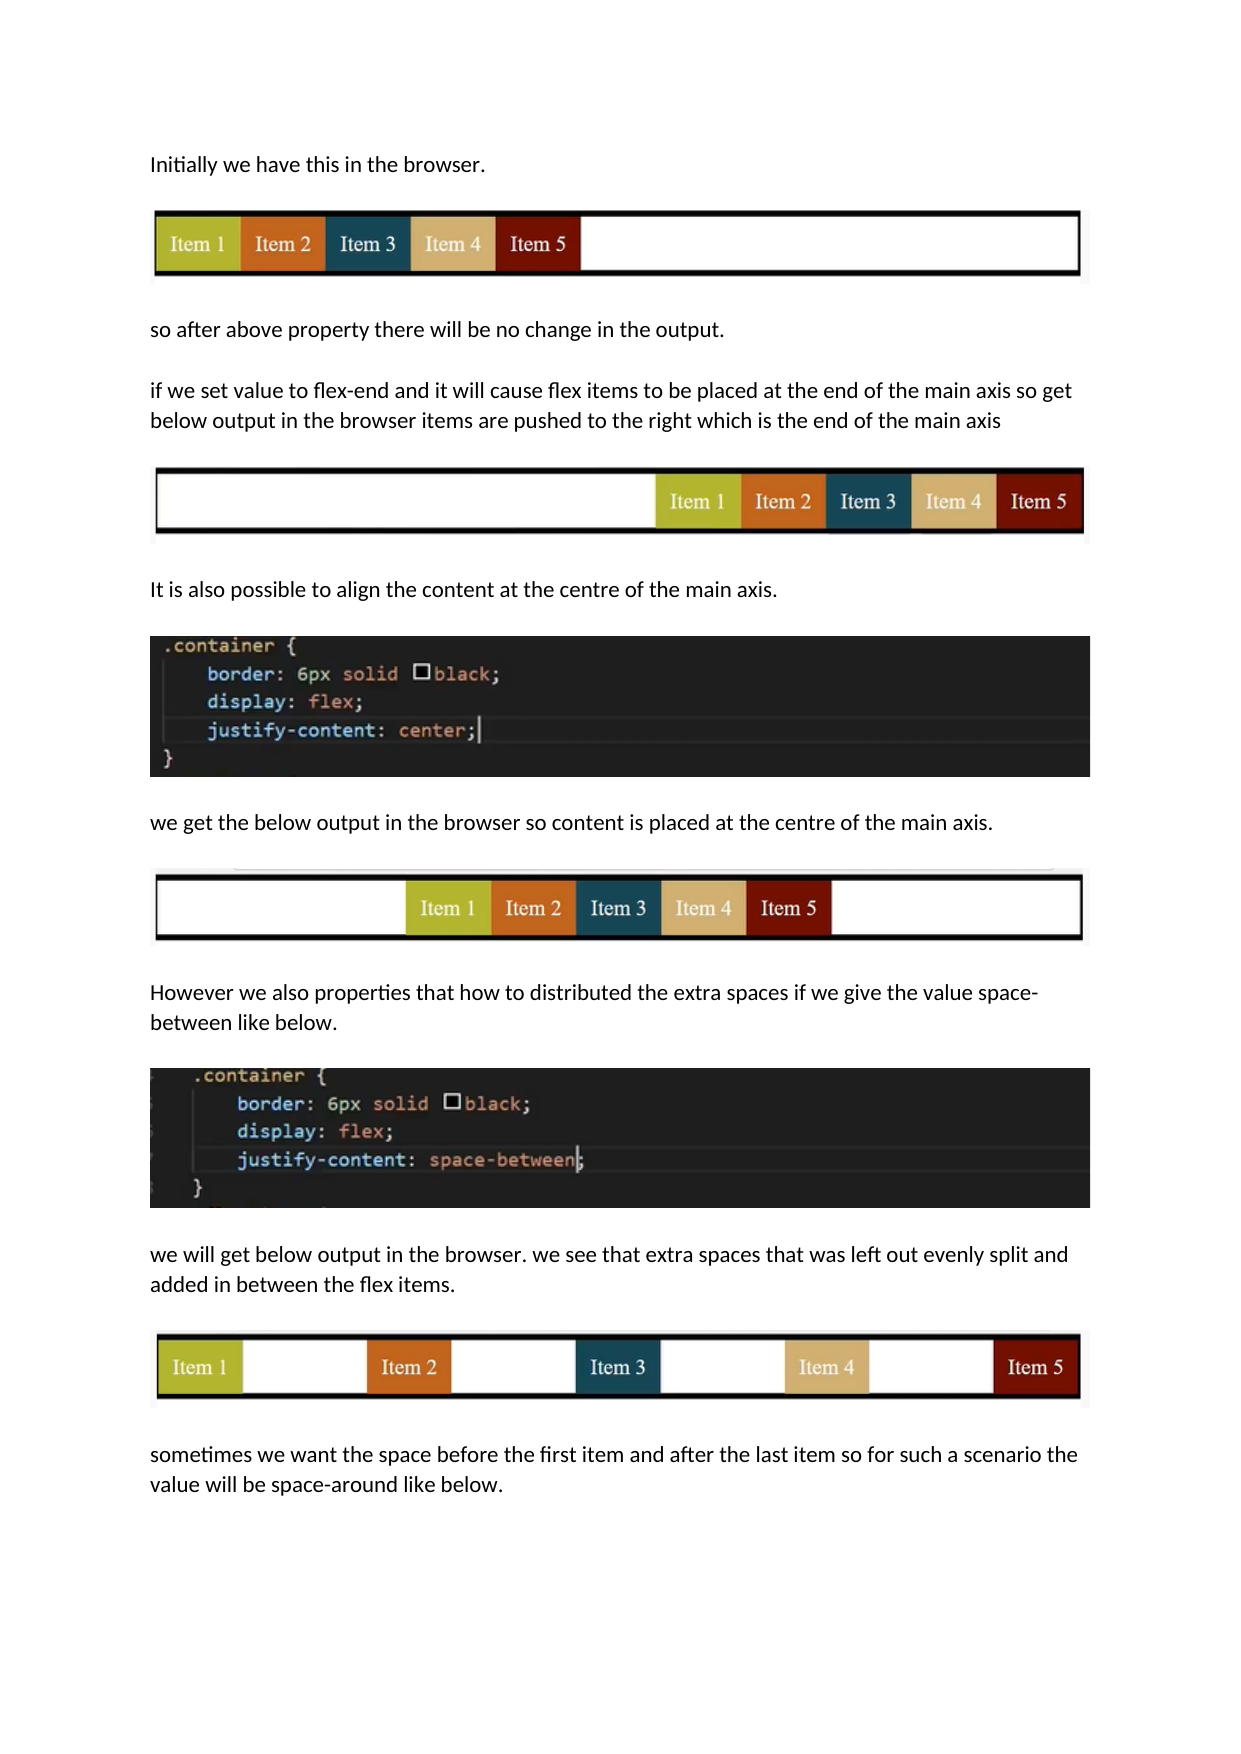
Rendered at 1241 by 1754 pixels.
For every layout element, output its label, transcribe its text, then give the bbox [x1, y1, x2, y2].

picture [150, 1068, 1091, 1208]
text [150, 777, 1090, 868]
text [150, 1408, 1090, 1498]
picture [150, 868, 1091, 946]
picture [150, 1330, 1091, 1408]
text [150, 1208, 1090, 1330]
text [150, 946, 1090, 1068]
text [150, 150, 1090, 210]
picture [150, 636, 1091, 777]
picture [150, 466, 1091, 544]
picture [150, 210, 1091, 284]
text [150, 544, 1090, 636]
